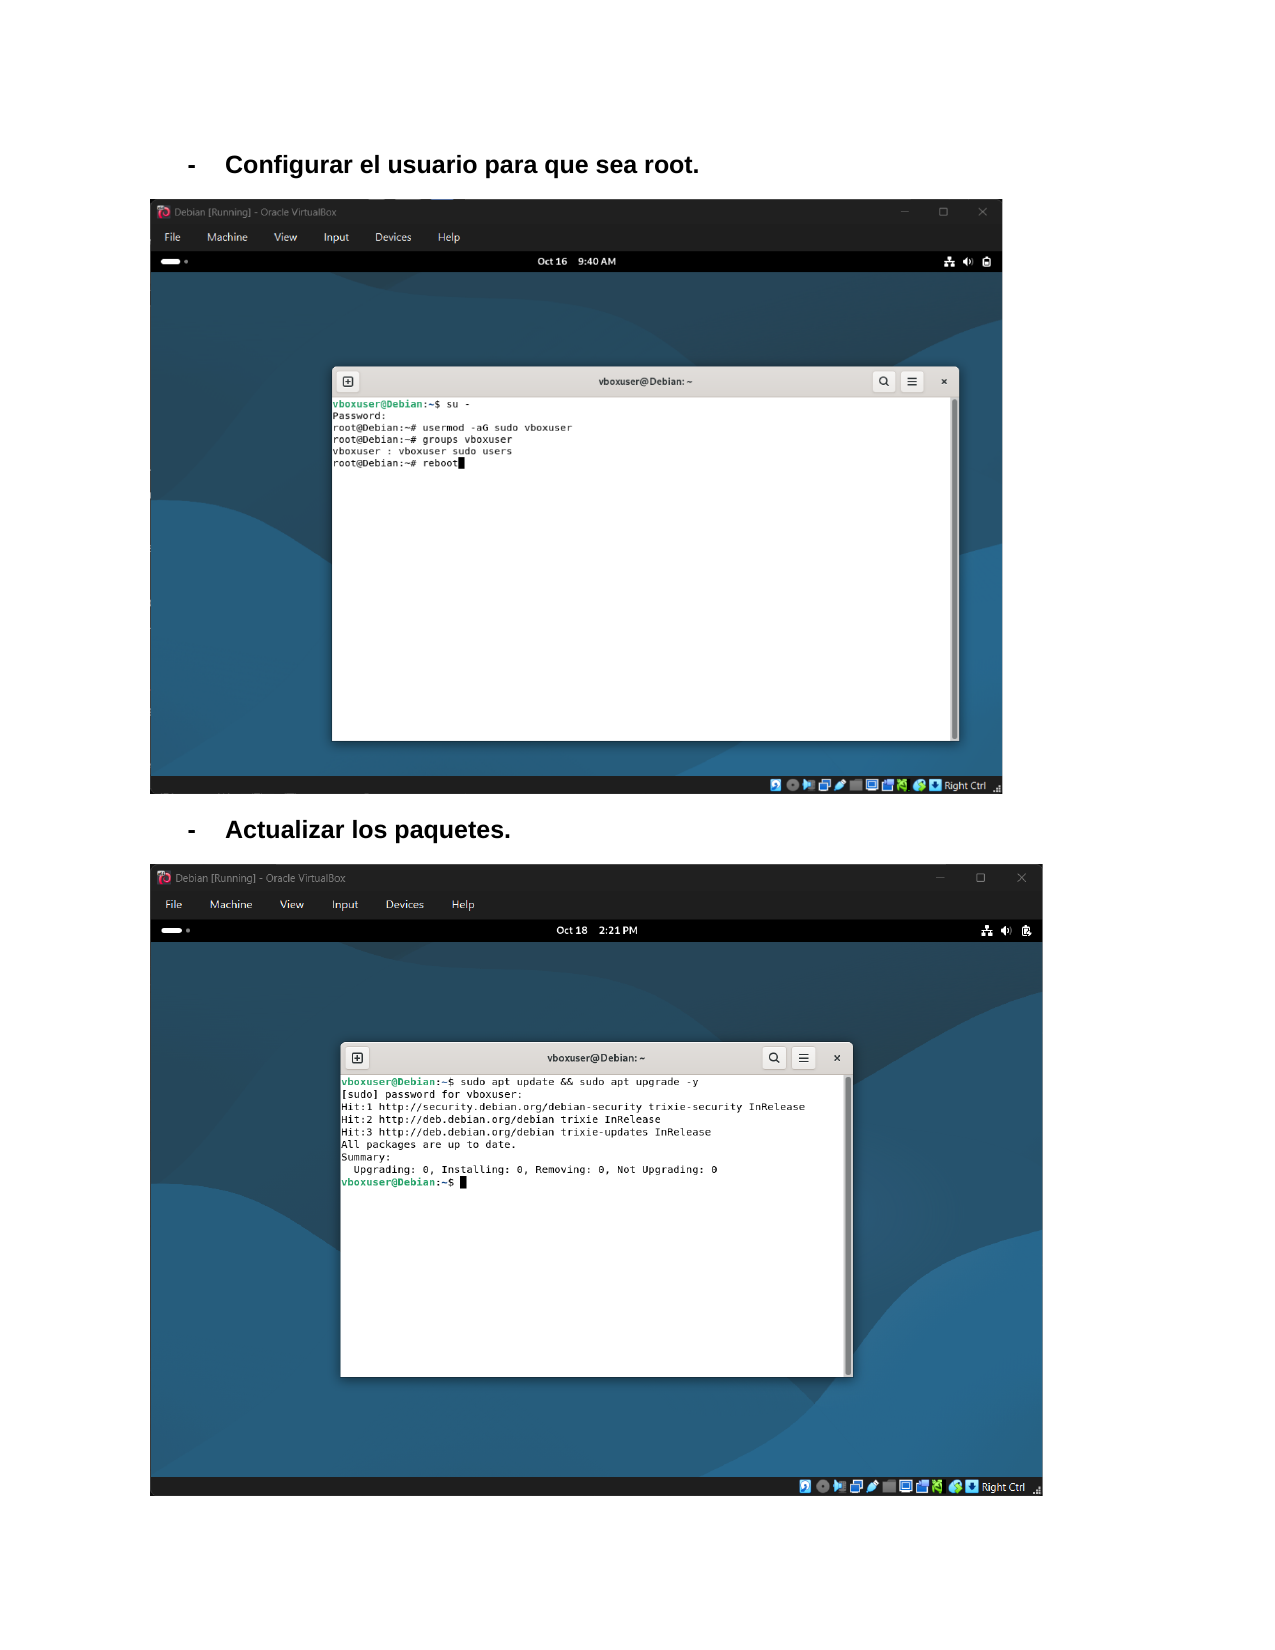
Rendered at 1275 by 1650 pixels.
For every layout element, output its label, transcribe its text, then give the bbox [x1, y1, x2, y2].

list Configurar el usuario para que sea root. [187, 150, 1125, 179]
list Actualizar los paquetes. [187, 815, 1125, 844]
picture [150, 199, 1003, 794]
picture [150, 864, 1043, 1496]
